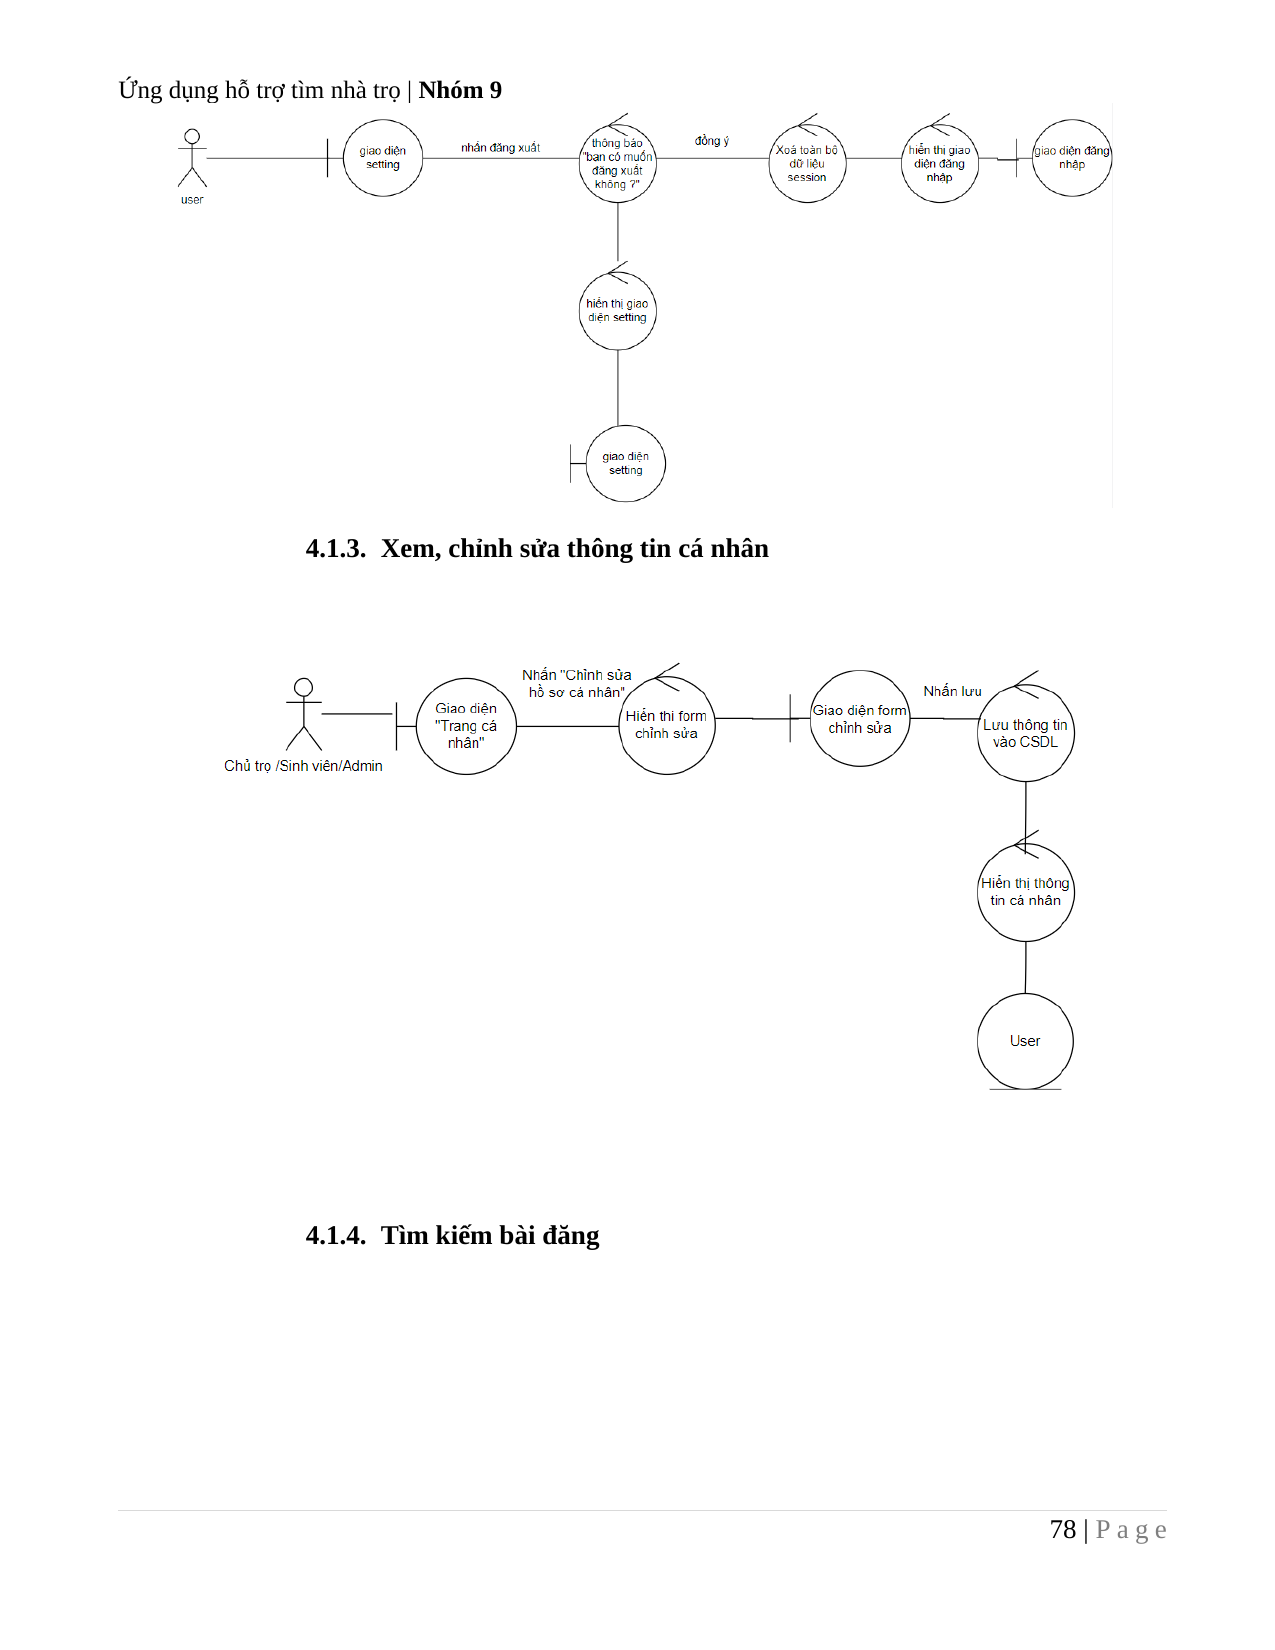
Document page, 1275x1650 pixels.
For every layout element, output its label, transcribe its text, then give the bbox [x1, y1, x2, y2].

list Xem, chỉnh sửa thông tin cá nhân [306, 532, 1167, 563]
picture [183, 587, 1124, 1194]
list Tìm kiếm bài đăng [306, 1219, 1167, 1250]
picture [172, 103, 1113, 508]
